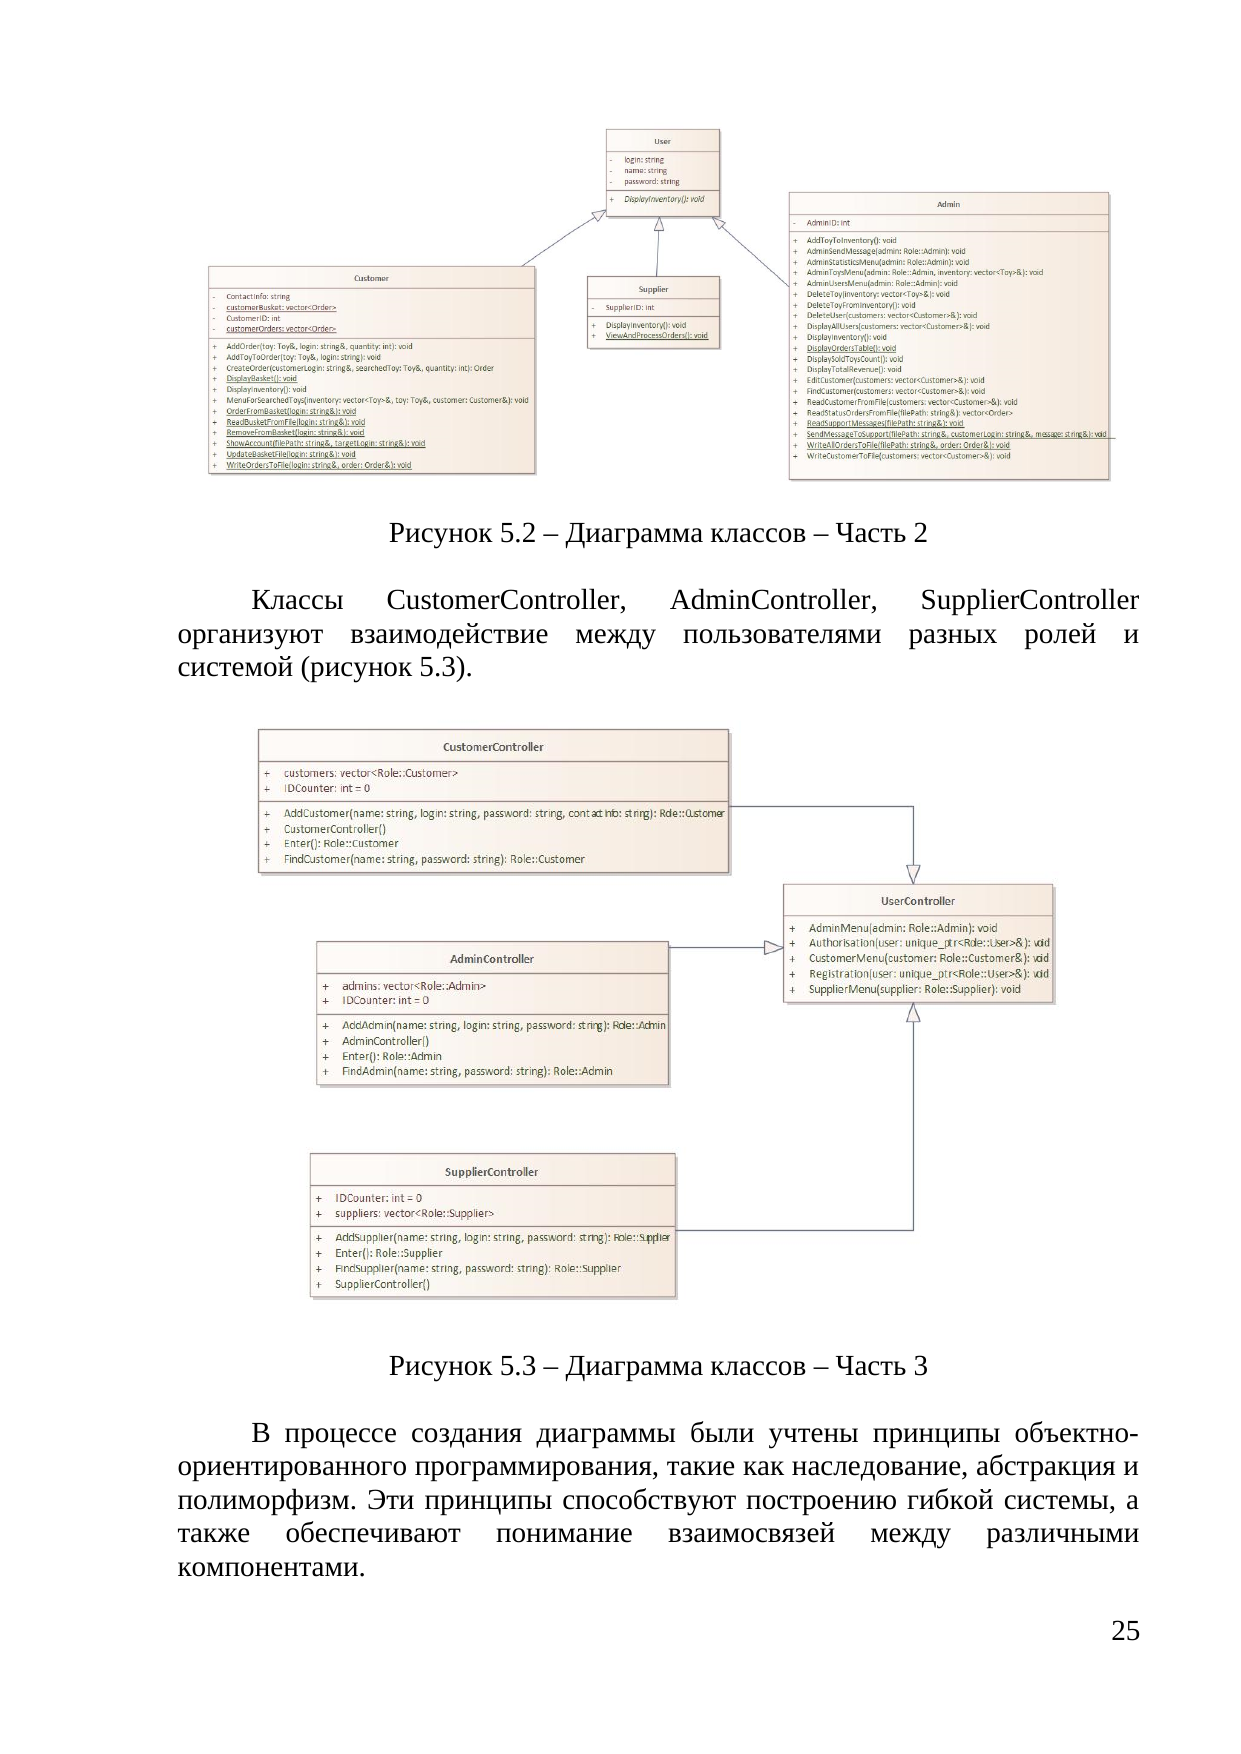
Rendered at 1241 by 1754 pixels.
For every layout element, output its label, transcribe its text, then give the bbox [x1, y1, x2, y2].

text Рисунок 5.2 – Диаграмма классов – Часть 2 [177, 515, 1140, 549]
picture [200, 118, 1118, 482]
picture [252, 716, 1065, 1315]
text Классы CustomerController, AdminController, SupplierController организуют взаимодействие между пользователями разных ролей и системой (рисунок 5.3). [177, 582, 1140, 683]
text В процессе создания диаграммы были учтены принципы объектно-ориентированного программирования, такие как наследование, абстракция и полиморфизм. Эти принципы способствуют построению гибкой системы, а также обеспечивают понимание взаимосвязей между различными компонентами. [177, 1415, 1140, 1582]
text Рисунок 5.3 – Диаграмма классов – Часть 3 [177, 1348, 1140, 1381]
